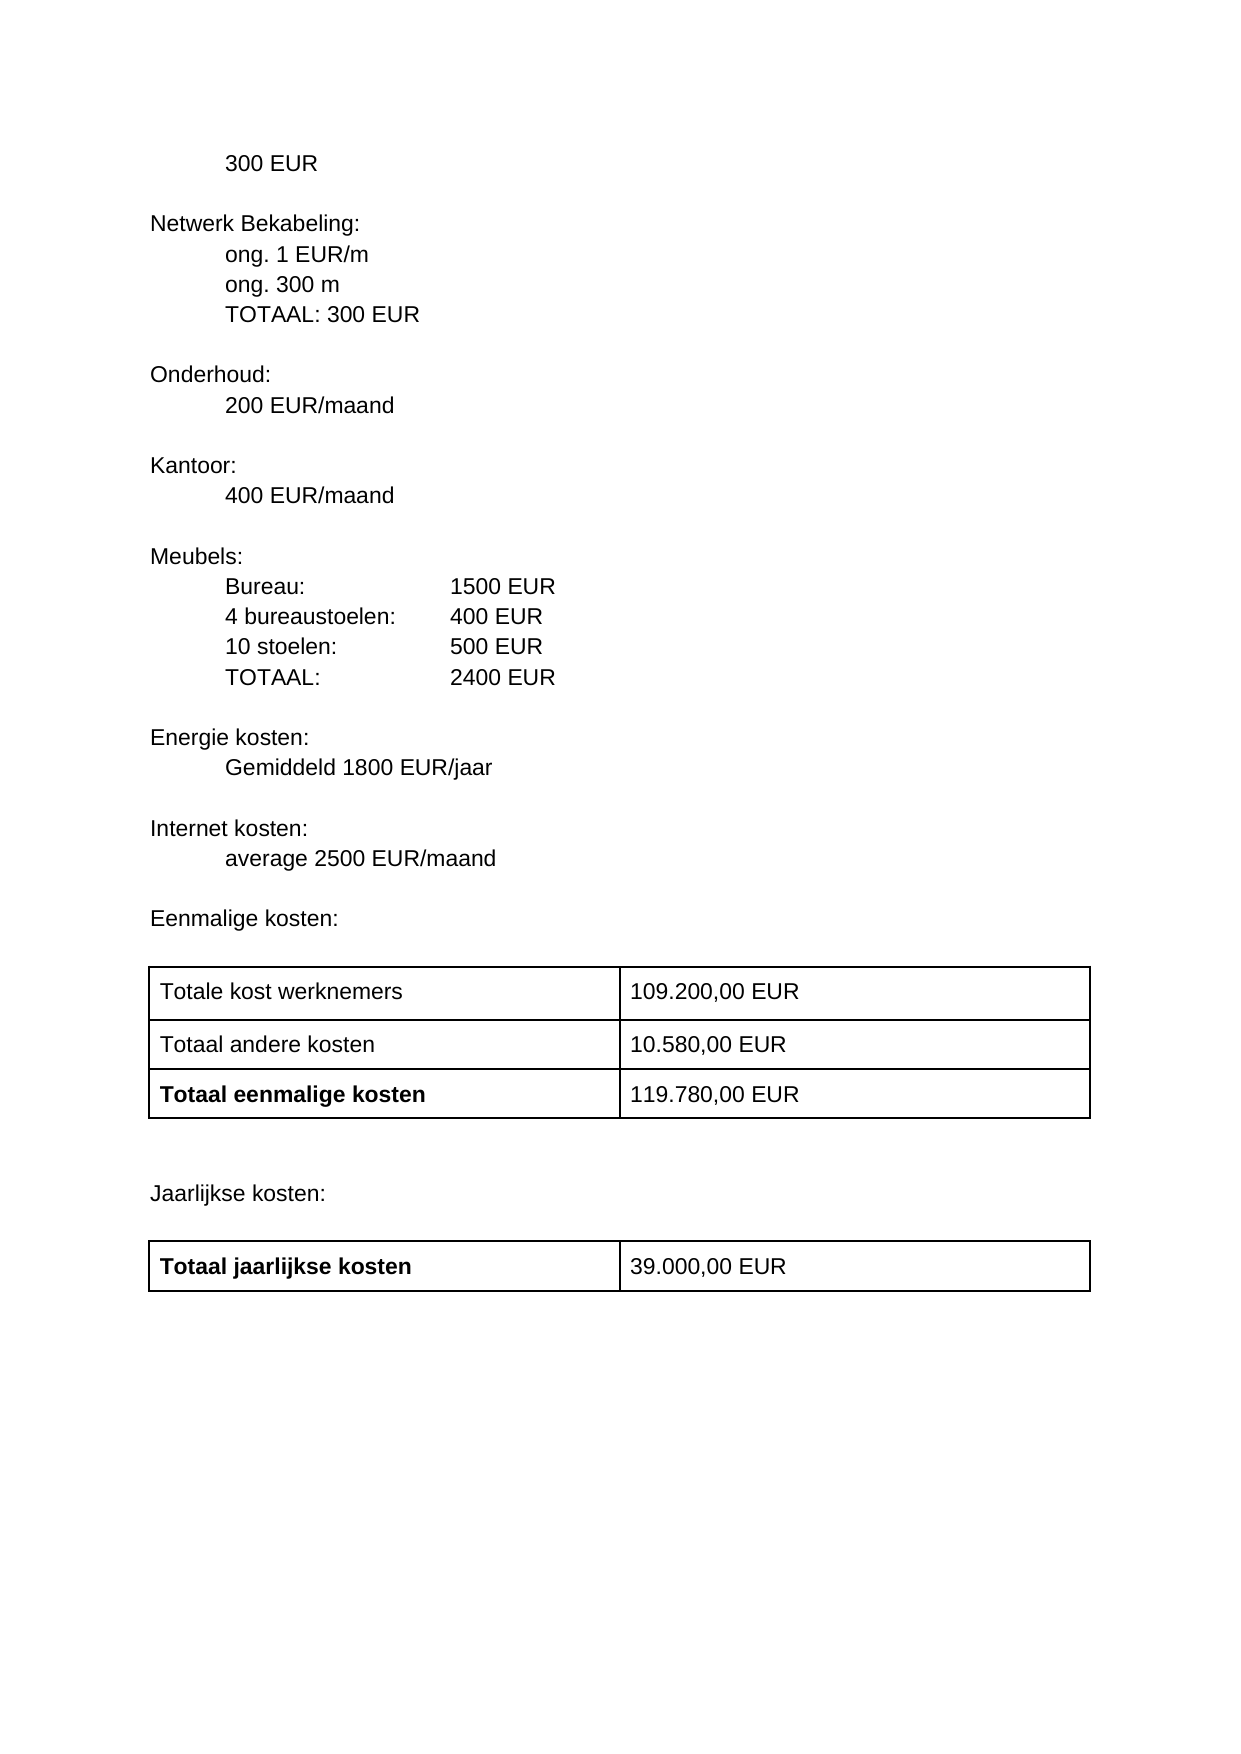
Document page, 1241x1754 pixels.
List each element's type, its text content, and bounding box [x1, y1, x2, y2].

table_header Totale kost werknemers [150, 968, 619, 1019]
text 300 EUR [150, 150, 1090, 176]
text Onderhoud: [150, 361, 1090, 388]
text Netwerk Bekabeling: [150, 210, 1090, 237]
text Energie kosten: [150, 724, 1090, 750]
table_cell 10.580,00 EUR [621, 1021, 1089, 1068]
text Jaarlijkse kosten: [150, 1180, 1090, 1206]
text Meubels: [150, 543, 1090, 569]
table_cell 119.780,00 EUR [621, 1070, 1089, 1117]
text TOTAAL: 2400 EUR [150, 663, 1090, 690]
text ong. 300 m [150, 271, 1090, 297]
table_cell Totaal andere kosten [150, 1021, 619, 1068]
text Eenmalige kosten: [150, 905, 1090, 932]
text Gemiddeld 1800 EUR/jaar [150, 754, 1090, 781]
table_header 109.200,00 EUR [621, 968, 1089, 1019]
text 200 EUR/maand [150, 392, 1090, 418]
text average 2500 EUR/maand [150, 845, 1090, 871]
text 10 stoelen: 500 EUR [150, 633, 1090, 660]
table_cell Totaal eenmalige kosten [150, 1070, 619, 1117]
text 4 bureaustoelen: 400 EUR [150, 603, 1090, 629]
table_header Totaal jaarlijkse kosten [150, 1242, 619, 1289]
text Kantoor: [150, 452, 1090, 478]
text TOTAAL: 300 EUR [150, 301, 1090, 327]
text 400 EUR/maand [150, 482, 1090, 509]
text ong. 1 EUR/m [150, 241, 1090, 267]
text Bureau: 1500 EUR [150, 573, 1090, 599]
table_header 39.000,00 EUR [621, 1242, 1089, 1289]
text Internet kosten: [150, 814, 1090, 841]
